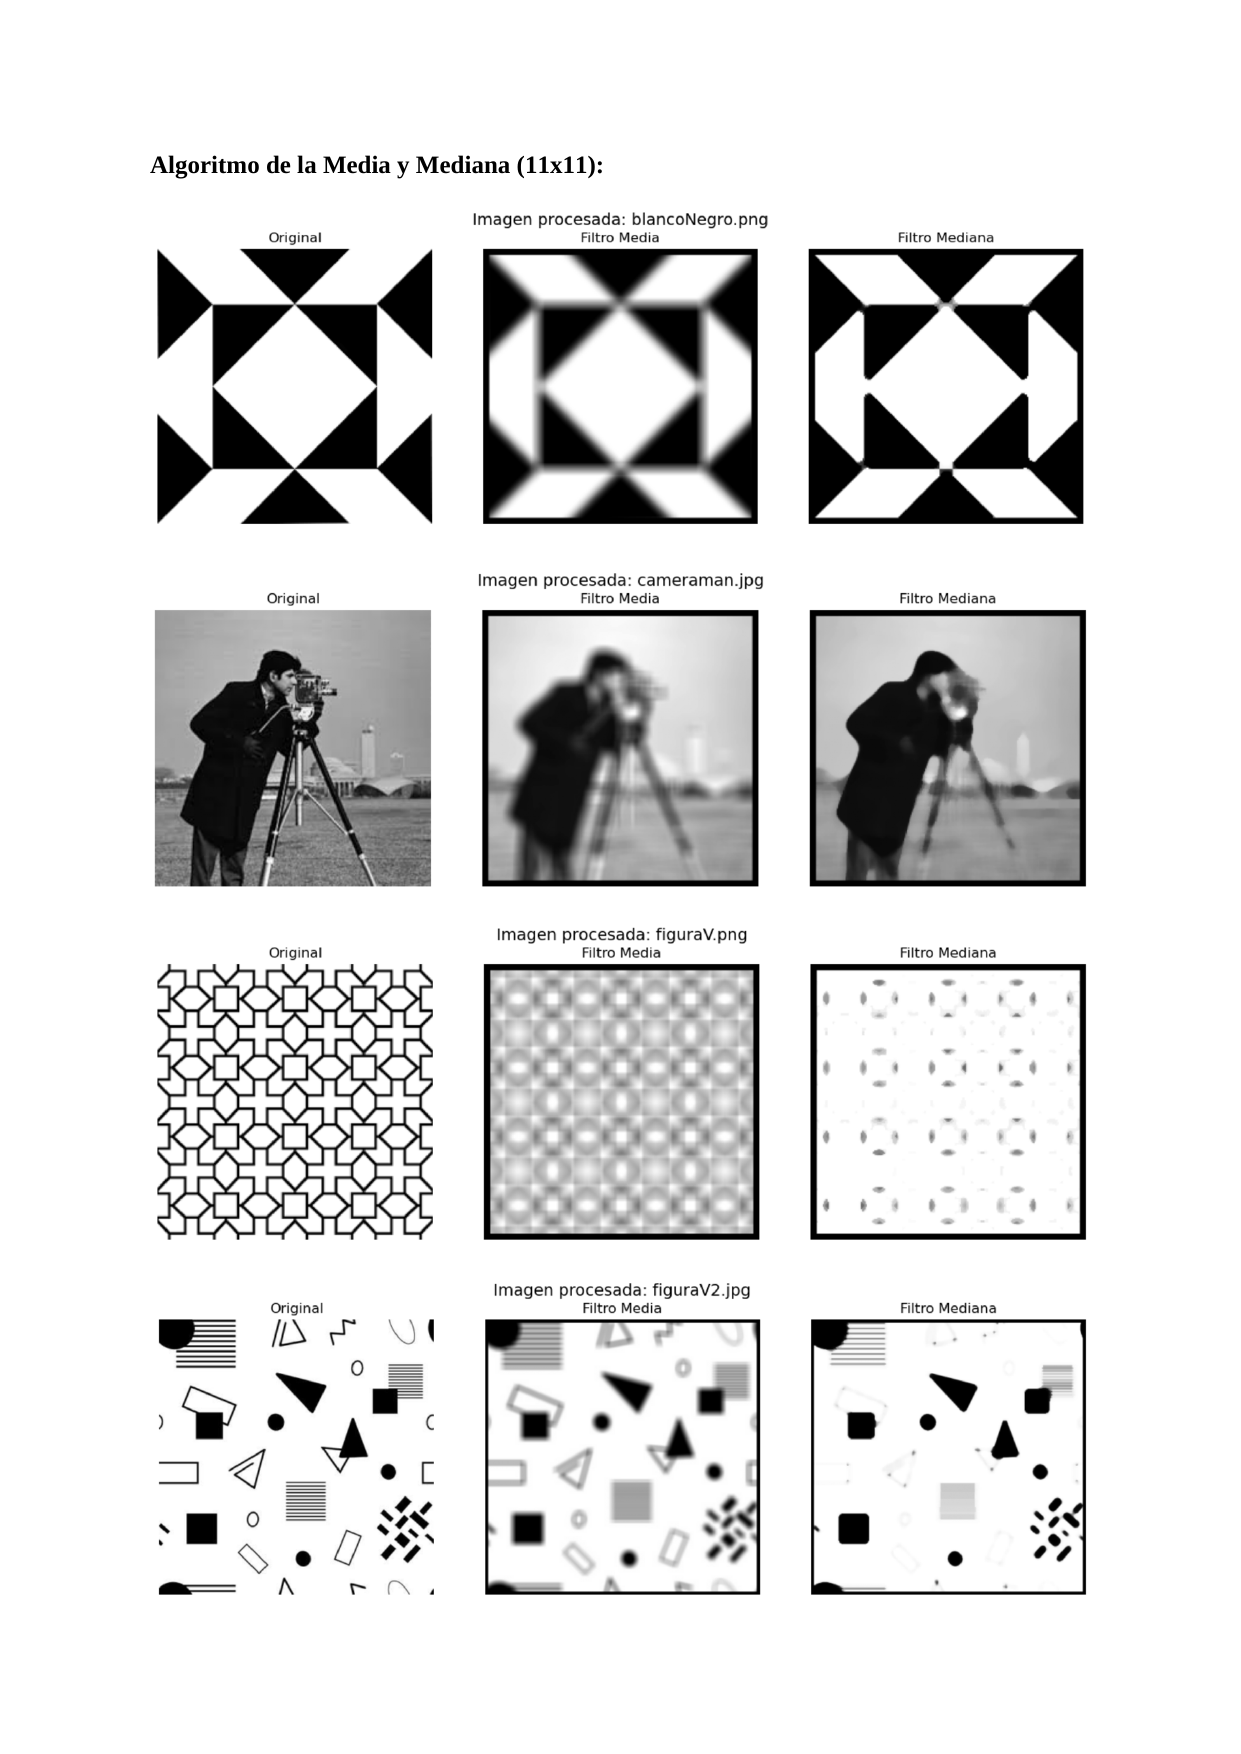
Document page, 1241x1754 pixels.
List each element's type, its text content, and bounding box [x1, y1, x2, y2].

picture [150, 203, 1091, 532]
text Algoritmo de la Media y Mediana (11x11): [150, 150, 1090, 179]
picture [150, 565, 1091, 892]
picture [150, 1277, 1091, 1601]
picture [150, 924, 1091, 1244]
